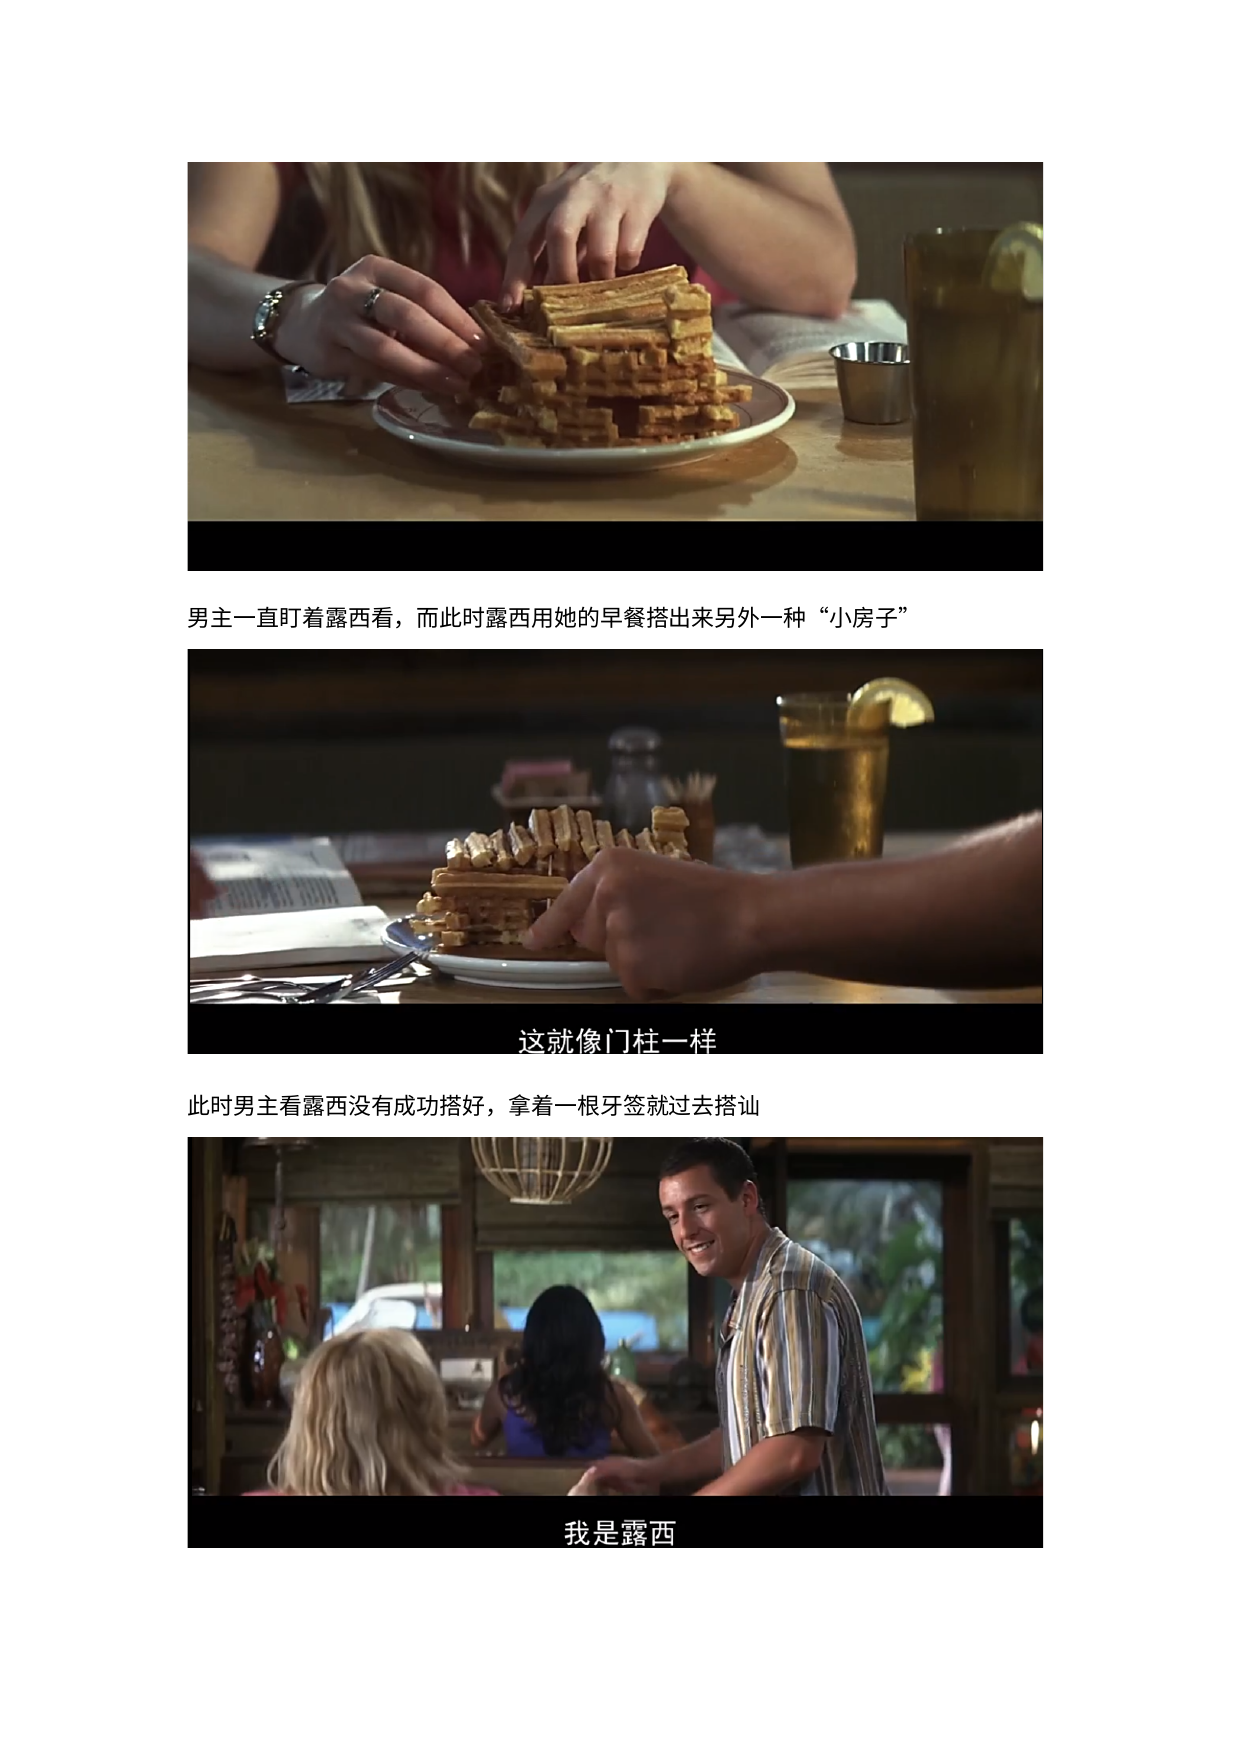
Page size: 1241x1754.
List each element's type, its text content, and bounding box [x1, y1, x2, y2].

picture [187, 162, 1044, 571]
picture [187, 649, 1044, 1054]
picture [187, 1137, 1044, 1548]
text 男主一直盯着露西看，而此时露西用她的早餐搭出来另外一种“小房子” [187, 584, 1053, 649]
text 此时男主看露西没有成功搭好，拿着一根牙签就过去搭讪 [187, 1072, 1053, 1137]
